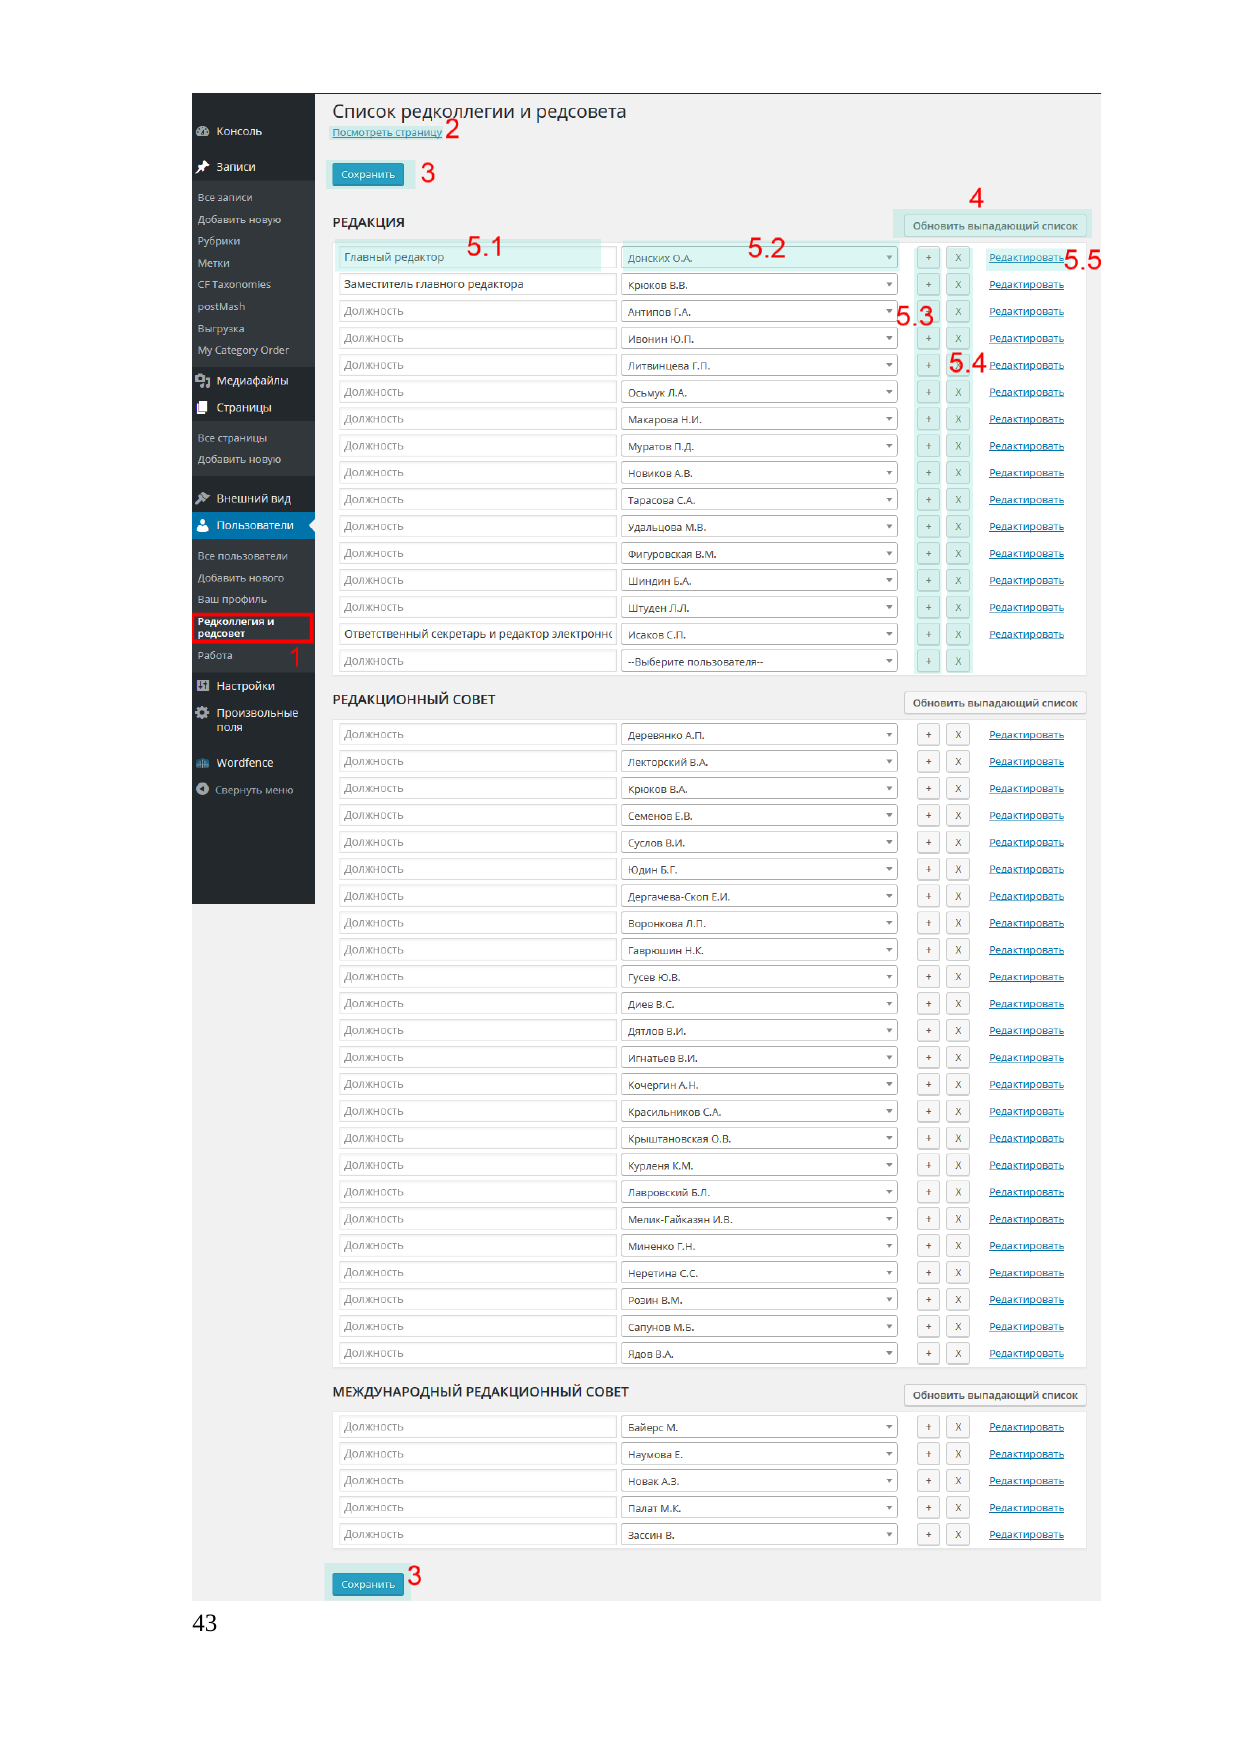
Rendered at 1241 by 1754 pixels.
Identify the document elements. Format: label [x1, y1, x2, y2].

picture [192, 93, 1102, 1601]
picture [198, 525, 208, 531]
